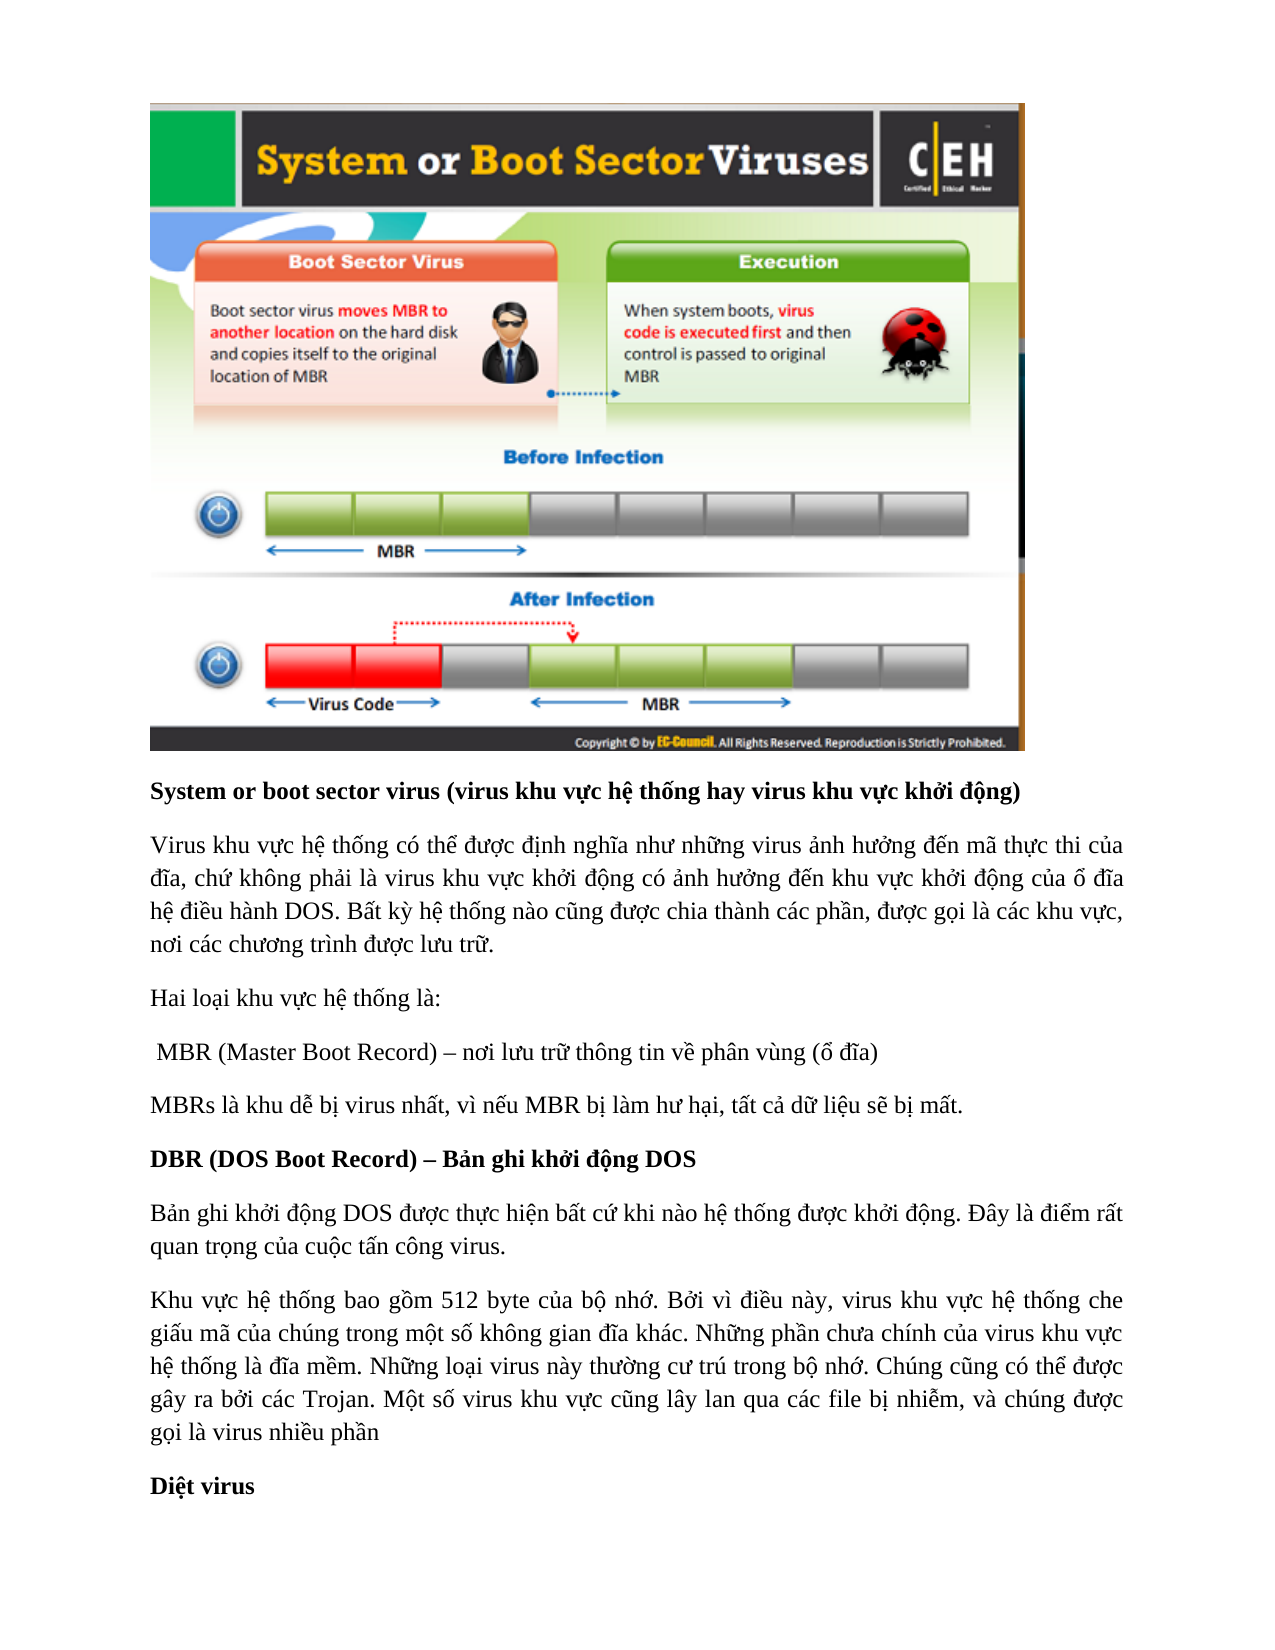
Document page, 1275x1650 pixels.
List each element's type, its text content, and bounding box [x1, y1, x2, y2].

picture [150, 103, 1025, 751]
text DBR (DOS Boot Record) – Bản ghi khởi động DOS [150, 1144, 1125, 1173]
text MBR (Master Boot Record) – nơi lưu trữ thông tin về phân vùng (ổ đĩa) [150, 1037, 1125, 1065]
text MBRs là khu dễ bị virus nhất, vì nếu MBR bị làm hư hại, tất cả dữ liệu sẽ bị mất. [150, 1091, 1125, 1119]
text Khu vực hệ thống bao gồm 512 byte của bộ nhớ. Bởi vì điều này, virus khu vực hệ thống che giấu mã của chúng trong một số không gian đĩa khác. Những phần chưa chính của virus khu vực hệ thống là đĩa mềm. Những loại virus này thường cư trú trong bộ nhớ. Chúng cũng có thể được gây ra bởi các Trojan. Một số virus khu vực cũng lây lan qua các file bị nhiễm, và chúng được gọi là virus nhiều phần [150, 1285, 1125, 1446]
text Bản ghi khởi động DOS được thực hiện bất cứ khi nào hệ thống được khởi động. Đây là điểm rất quan trọng của cuộc tấn công virus. [150, 1198, 1125, 1260]
text Diệt virus [150, 1471, 1125, 1500]
text Hai loại khu vực hệ thống là: [150, 983, 1125, 1012]
text System or boot sector virus (virus khu vực hệ thống hay virus khu vực khởi động) [150, 776, 1125, 805]
text Virus khu vực hệ thống có thể được định nghĩa như những virus ảnh hưởng đến mã thực thi của đĩa, chứ không phải là virus khu vực khởi động có ảnh hưởng đến khu vực khởi động của ổ đĩa hệ điều hành DOS. Bất kỳ hệ thống nào cũng được chia thành các phần, được gọi là các khu vực, nơi các chương trình được lưu trữ. [150, 830, 1125, 958]
